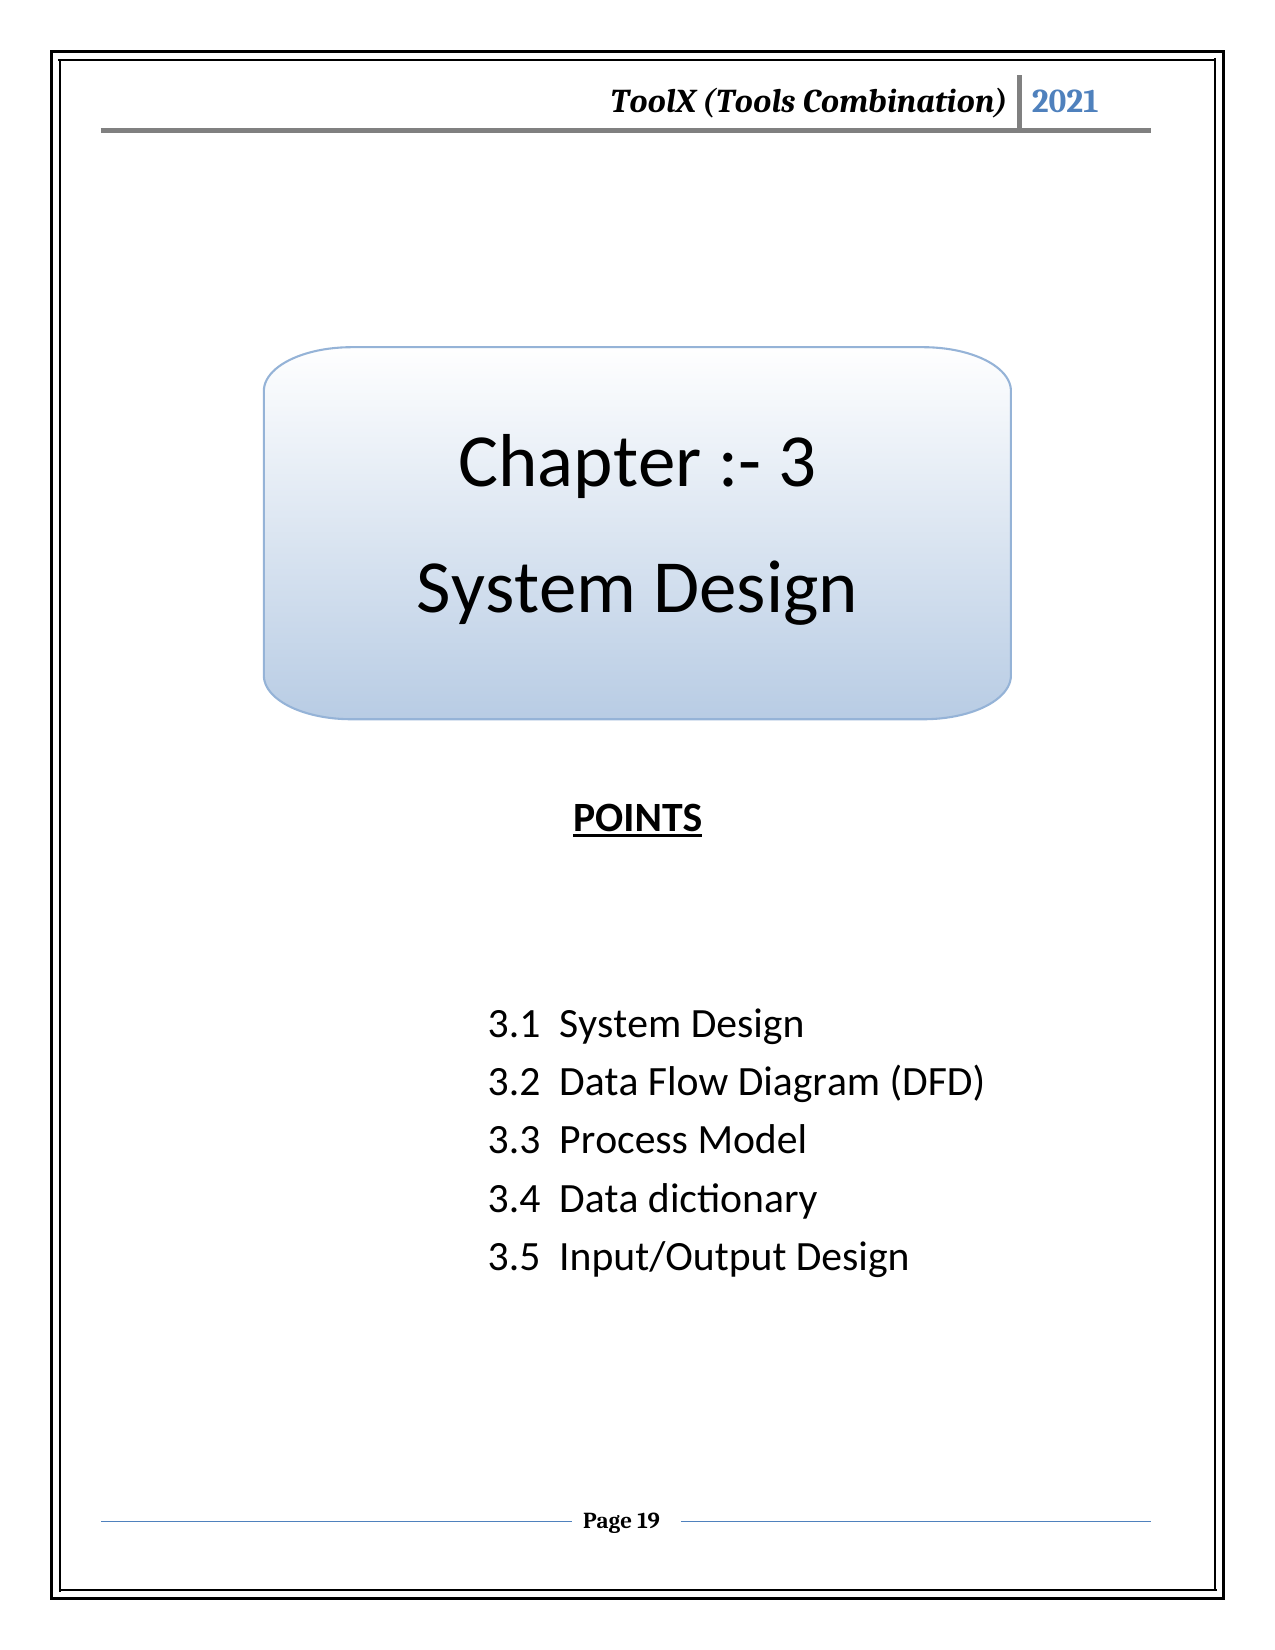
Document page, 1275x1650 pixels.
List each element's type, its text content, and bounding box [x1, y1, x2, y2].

list 3.1 System Design [150, 997, 1162, 1047]
text System Design [112, 539, 1162, 631]
list 3.3 Process Model [150, 1113, 1162, 1164]
list 3.2 Data Flow Diagram (DFD) [150, 1055, 1162, 1106]
list 3.4 Data dictionary [150, 1172, 1162, 1223]
text Chapter :- 3 [112, 413, 1162, 505]
text POINTS [112, 791, 1162, 842]
list 3.5 Input/Output Design [150, 1230, 1162, 1313]
